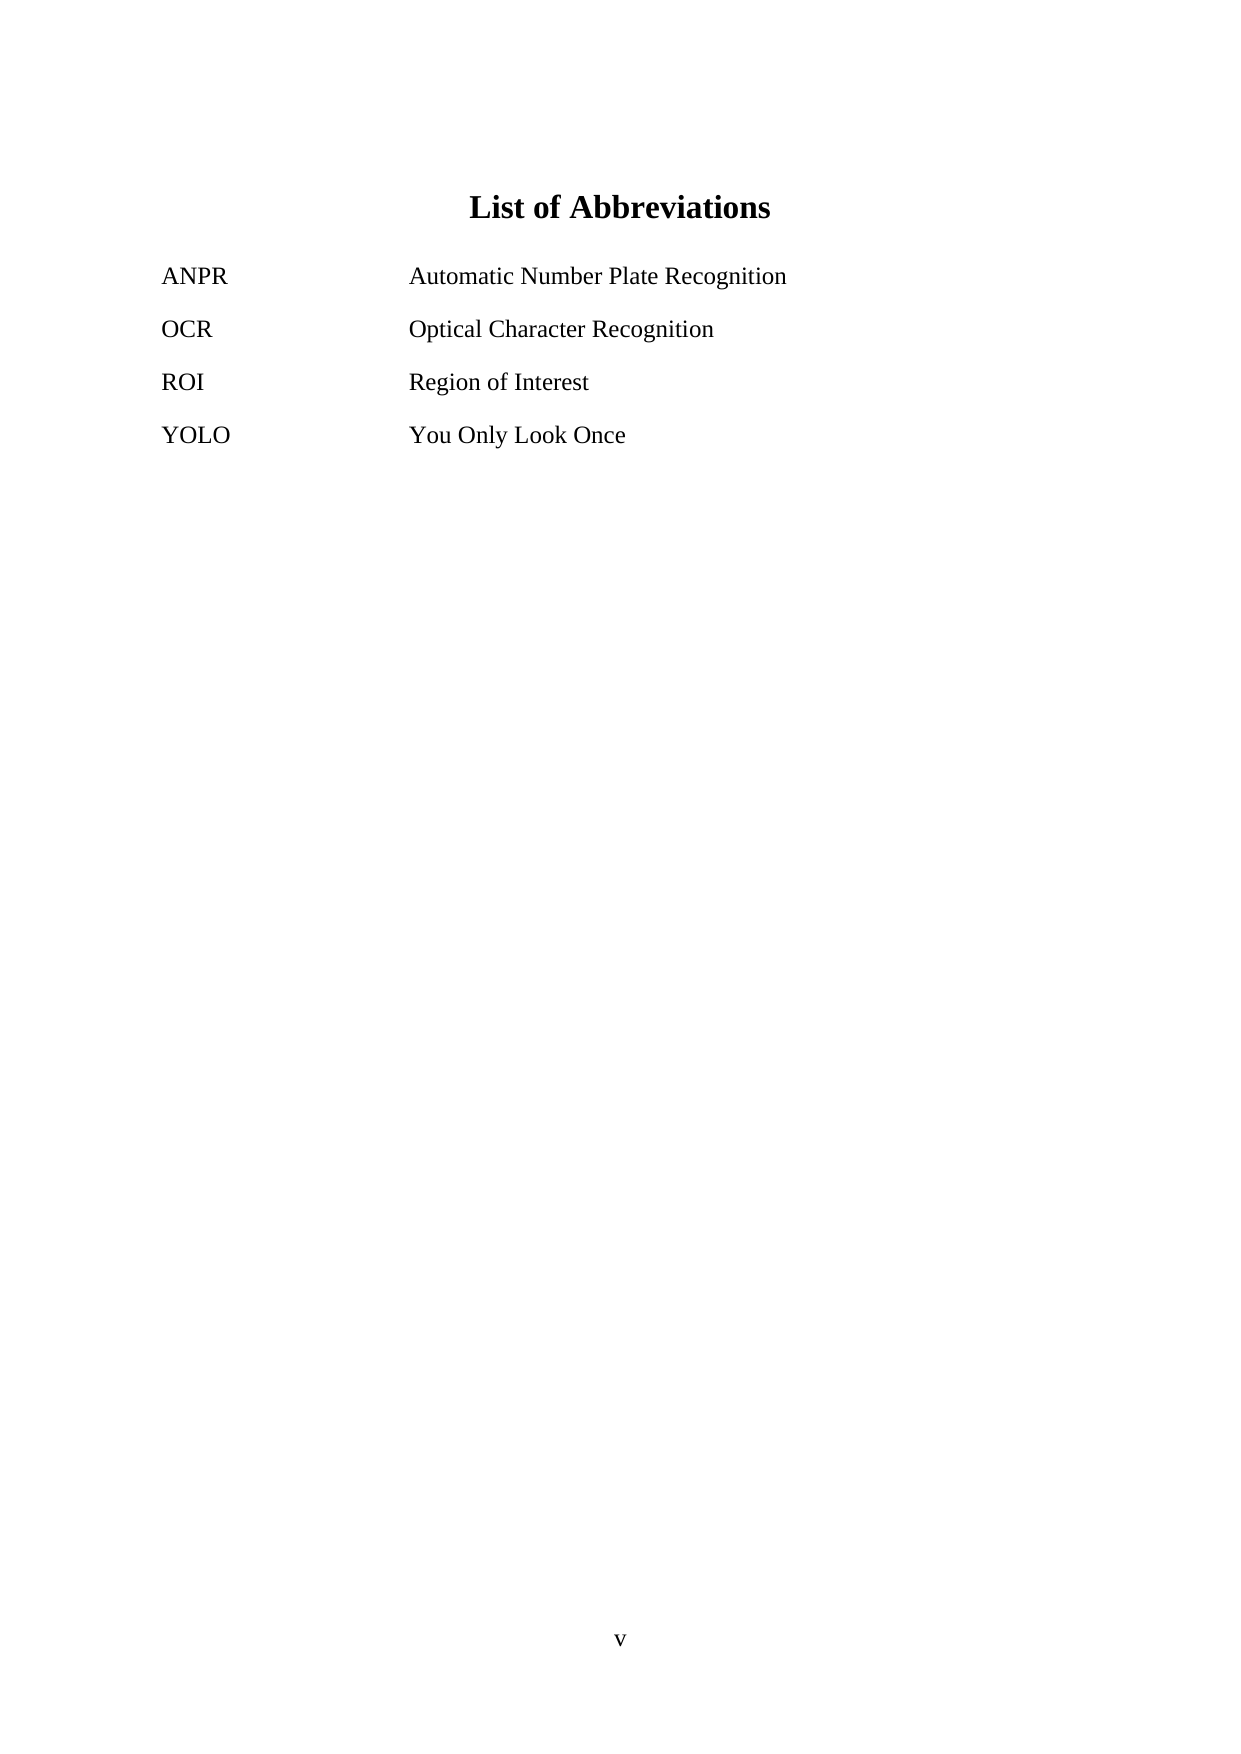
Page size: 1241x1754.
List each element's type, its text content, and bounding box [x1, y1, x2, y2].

table_cell You Only Look Once [397, 420, 1105, 473]
table_cell YOLO [150, 420, 397, 473]
table_cell Region of Interest [397, 368, 1105, 420]
table_header Automatic Number Plate Recognition [397, 261, 1105, 314]
table_cell Optical Character Recognition [397, 314, 1105, 367]
table_cell ROI [150, 368, 397, 420]
table_header ANPR [150, 261, 397, 314]
subtitle List of Abbreviations [150, 187, 1090, 226]
table_cell OCR [150, 314, 397, 367]
